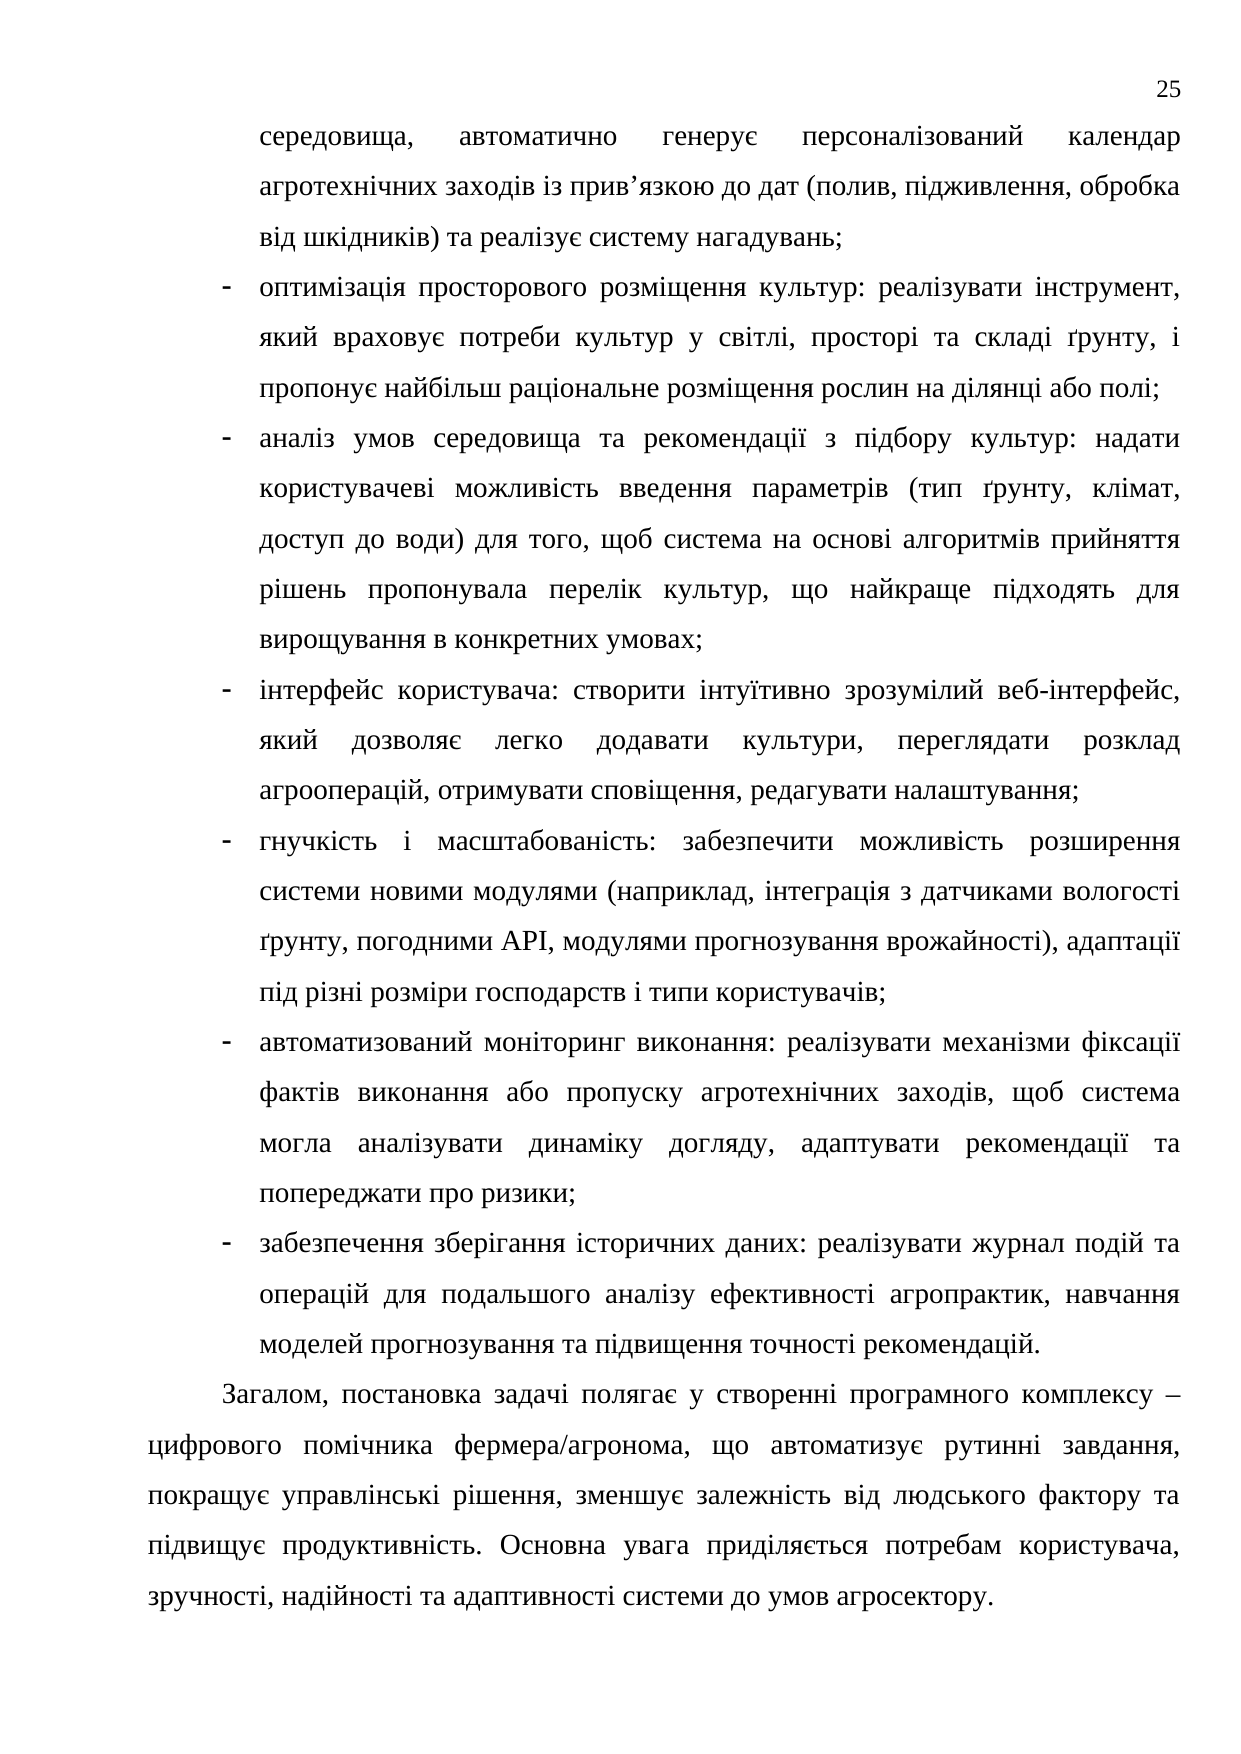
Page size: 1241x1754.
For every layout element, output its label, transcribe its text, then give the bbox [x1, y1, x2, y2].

list оптимізація просторового розміщення культур: реалізувати інструмент, який враховує потреби культур у світлі, просторі та складі ґрунту, і пропонує найбільш раціональне розміщення рослин на ділянці або полі; [222, 269, 1181, 403]
list автоматизований моніторинг виконання: реалізувати механізми фіксації фактів виконання або пропуску агротехнічних заходів, щоб система могла аналізувати динаміку догляду, адаптувати рекомендації та попереджати про ризики; [222, 1024, 1181, 1209]
list гнучкість і масштабованість: забезпечити можливість розширення системи новими модулями (наприклад, інтеграція з датчиками вологості ґрунту, погодними API, модулями прогнозування врожайності), адаптації під різні розміри господарств і типи користувачів; [222, 823, 1181, 1007]
list інтерфейс користувача: створити інтуїтивно зрозумілий веб-інтерфейс, який дозволяє легко додавати культури, переглядати розклад агрооперацій, отримувати сповіщення, редагувати налаштування; [222, 672, 1181, 806]
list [222, 118, 1181, 252]
list забезпечення зберігання історичних даних: реалізувати журнал подій та операцій для подальшого аналізу ефективності агропрактик, навчання моделей прогнозування та підвищення точності рекомендацій. [222, 1226, 1181, 1360]
text Загалом, постановка задачі полягає у створенні програмного комплексу – цифрового помічника фермера/агронома, що автоматизує рутинні завдання, покращує управлінські рішення, зменшує залежність від людського фактору та підвищує продуктивність. Основна увага приділяється потребам користувача, зручності, надійності та адаптивності системи до умов агросектору. [148, 1377, 1181, 1611]
list аналіз умов середовища та рекомендації з підбору культур: надати користувачеві можливість введення параметрів (тип ґрунту, клімат, доступ до води) для того, щоб система на основі алгоритмів прийняття рішень пропонувала перелік культур, що найкраще підходять для вирощування в конкретних умовах; [222, 420, 1181, 655]
